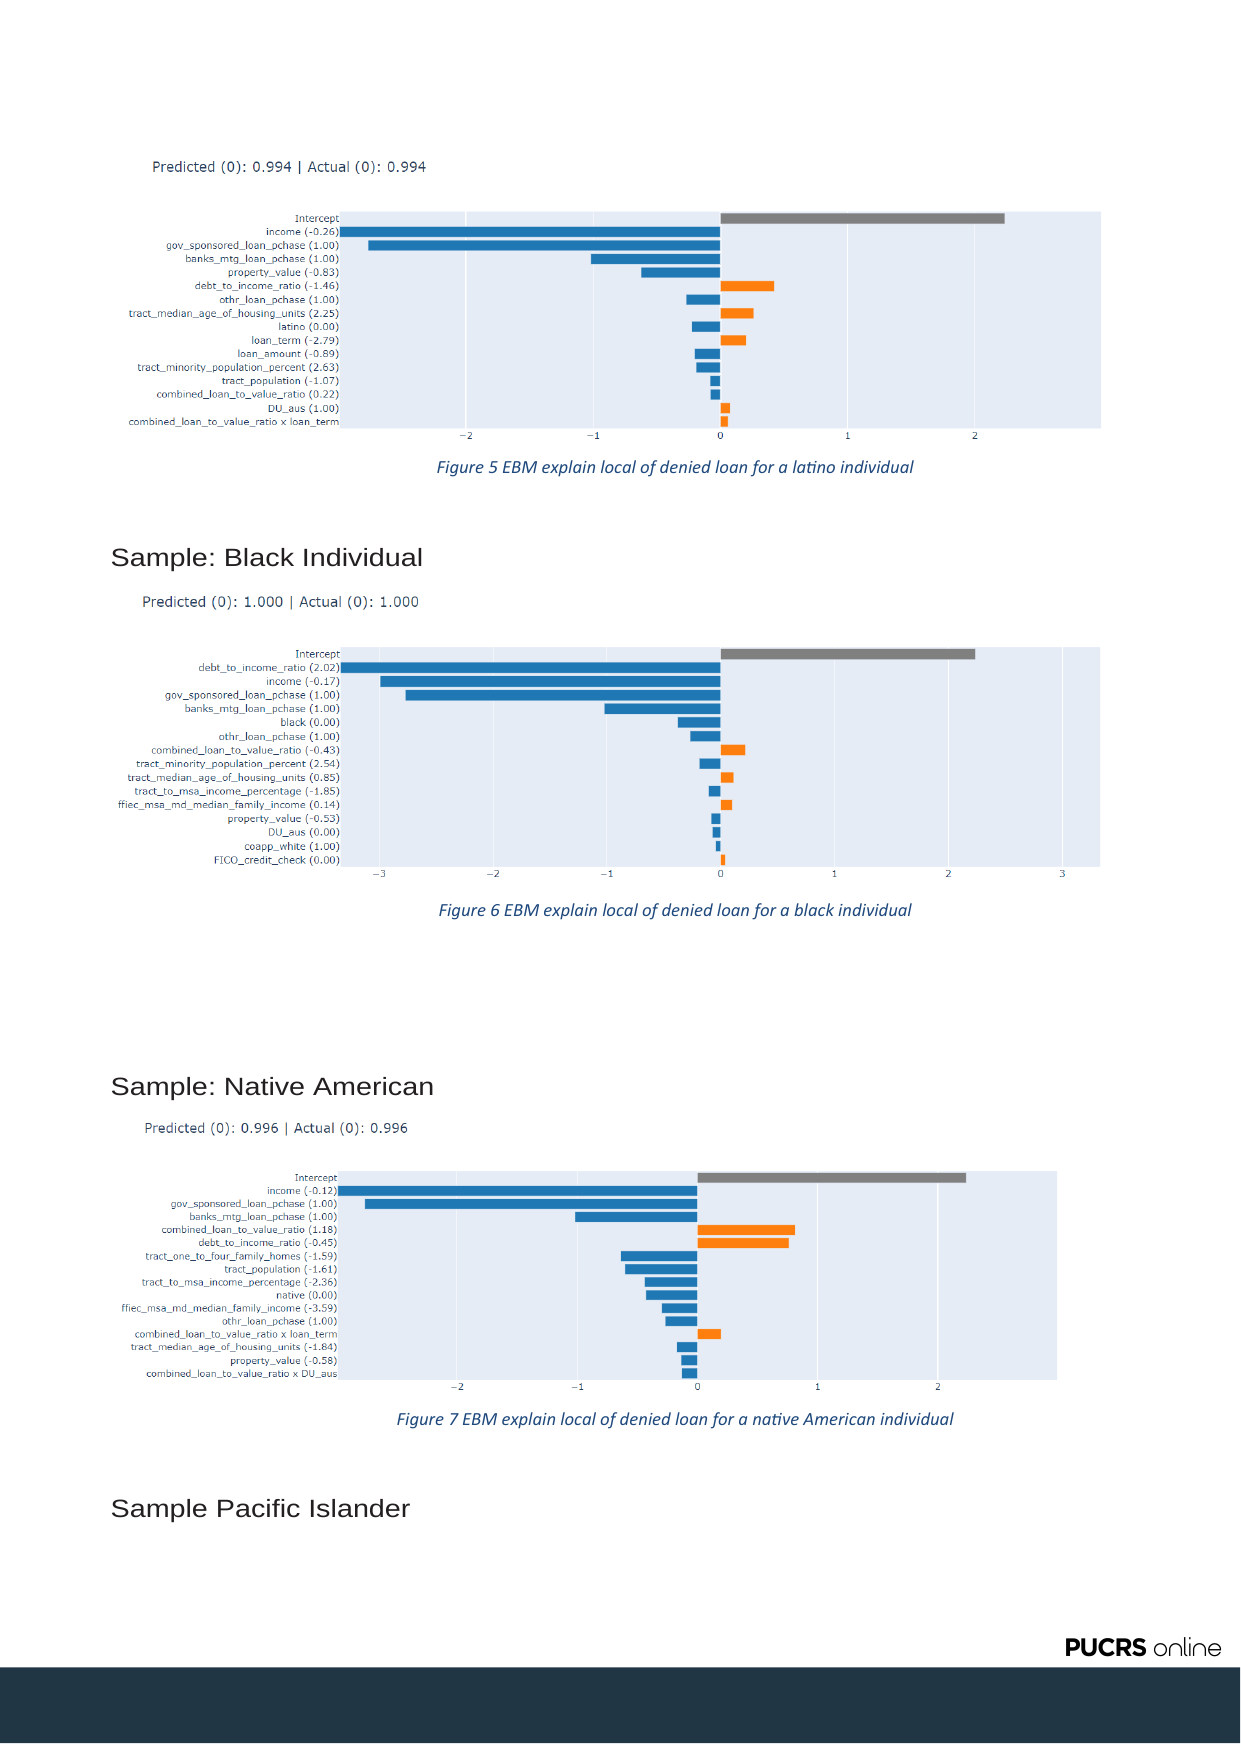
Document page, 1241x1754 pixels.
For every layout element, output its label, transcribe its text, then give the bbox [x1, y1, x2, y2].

text Sample: Native American [110, 1071, 1114, 1100]
picture [110, 156, 1110, 441]
picture [1064, 1636, 1222, 1658]
text Sample: Black Individual [110, 543, 1114, 571]
text Sample Pacific Islander [110, 1493, 1114, 1522]
picture [110, 585, 1111, 884]
picture [110, 1114, 1062, 1392]
